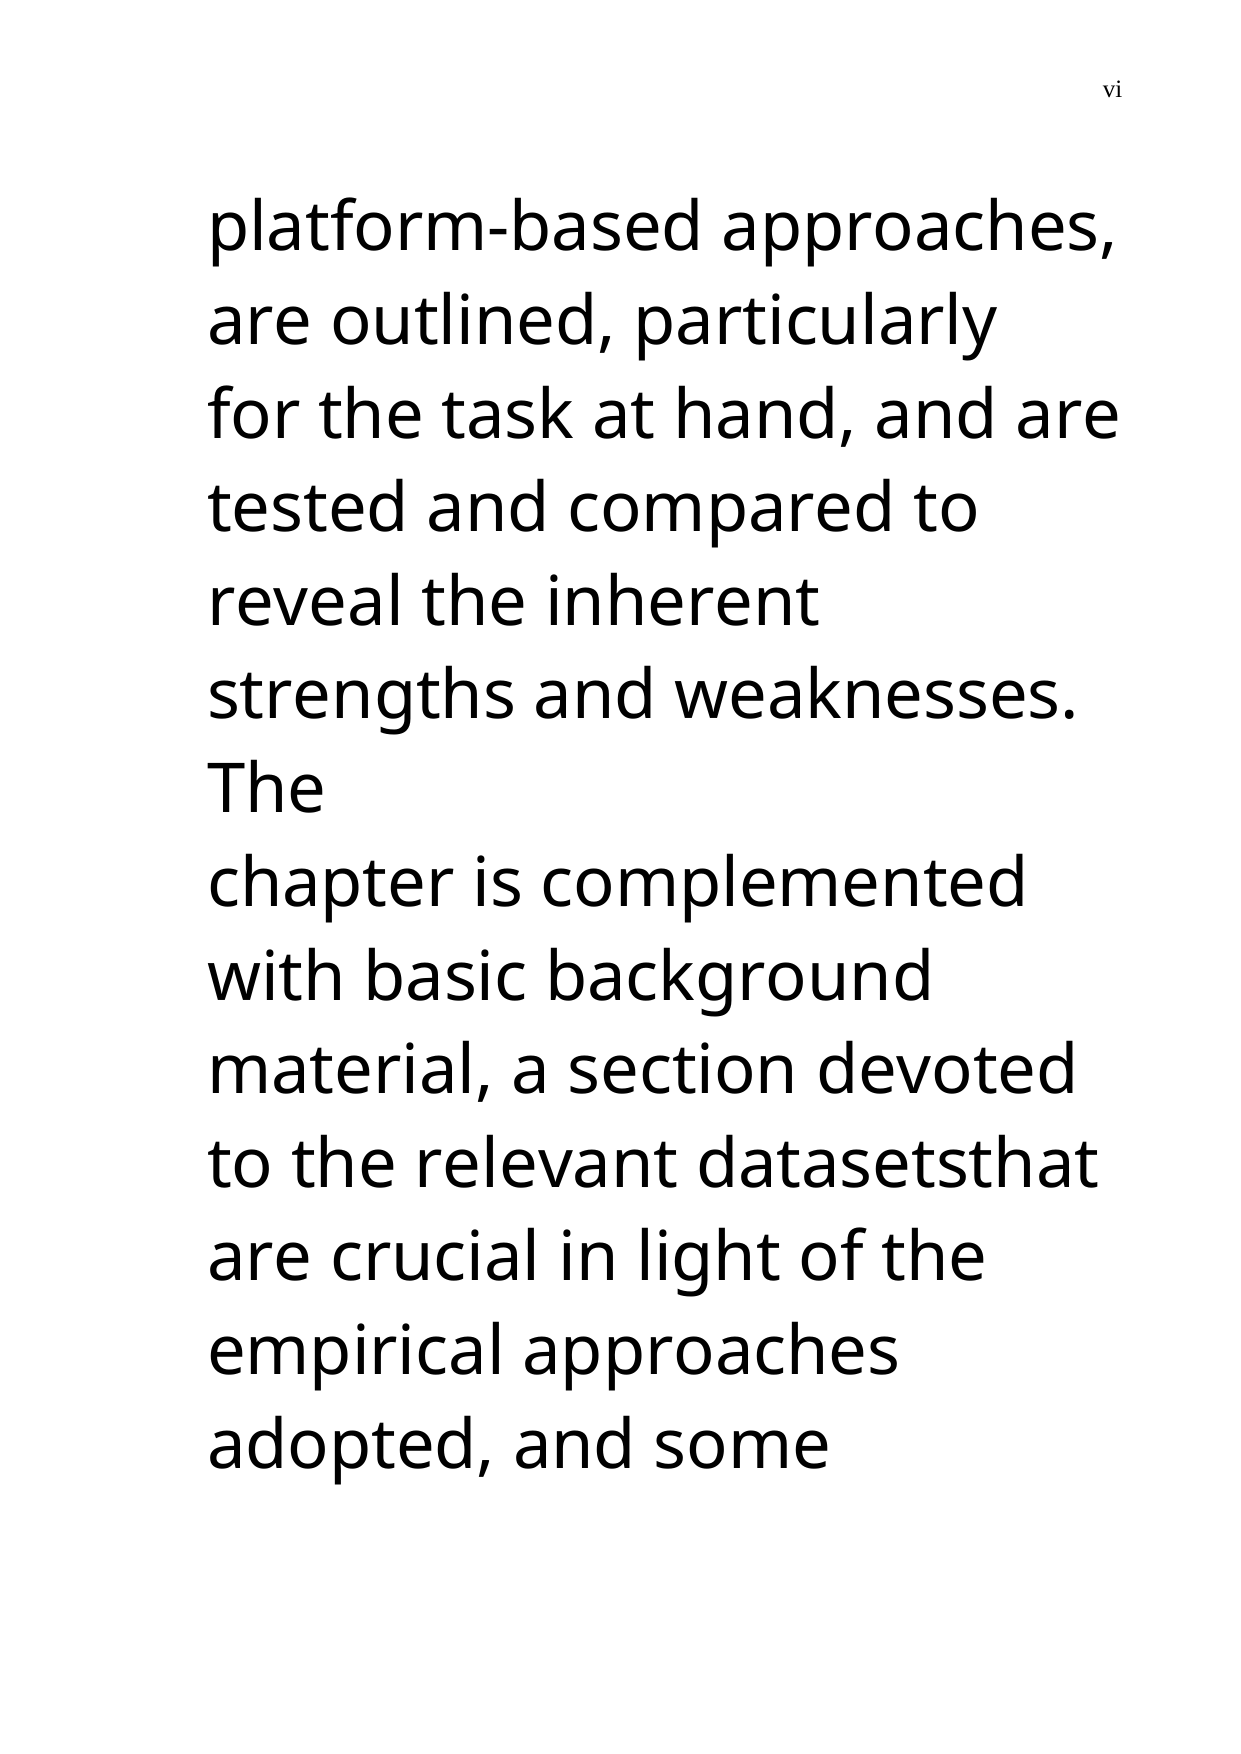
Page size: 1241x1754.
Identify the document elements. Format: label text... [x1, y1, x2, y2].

text for the task at hand, and are tested and compared to reveal the inherent strengths and weaknesses. The [207, 364, 1122, 833]
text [207, 1207, 1122, 1488]
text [207, 177, 1122, 364]
text chapter is complemented with basic background material, a section devoted to the relevant datasetsthat [207, 833, 1122, 1207]
